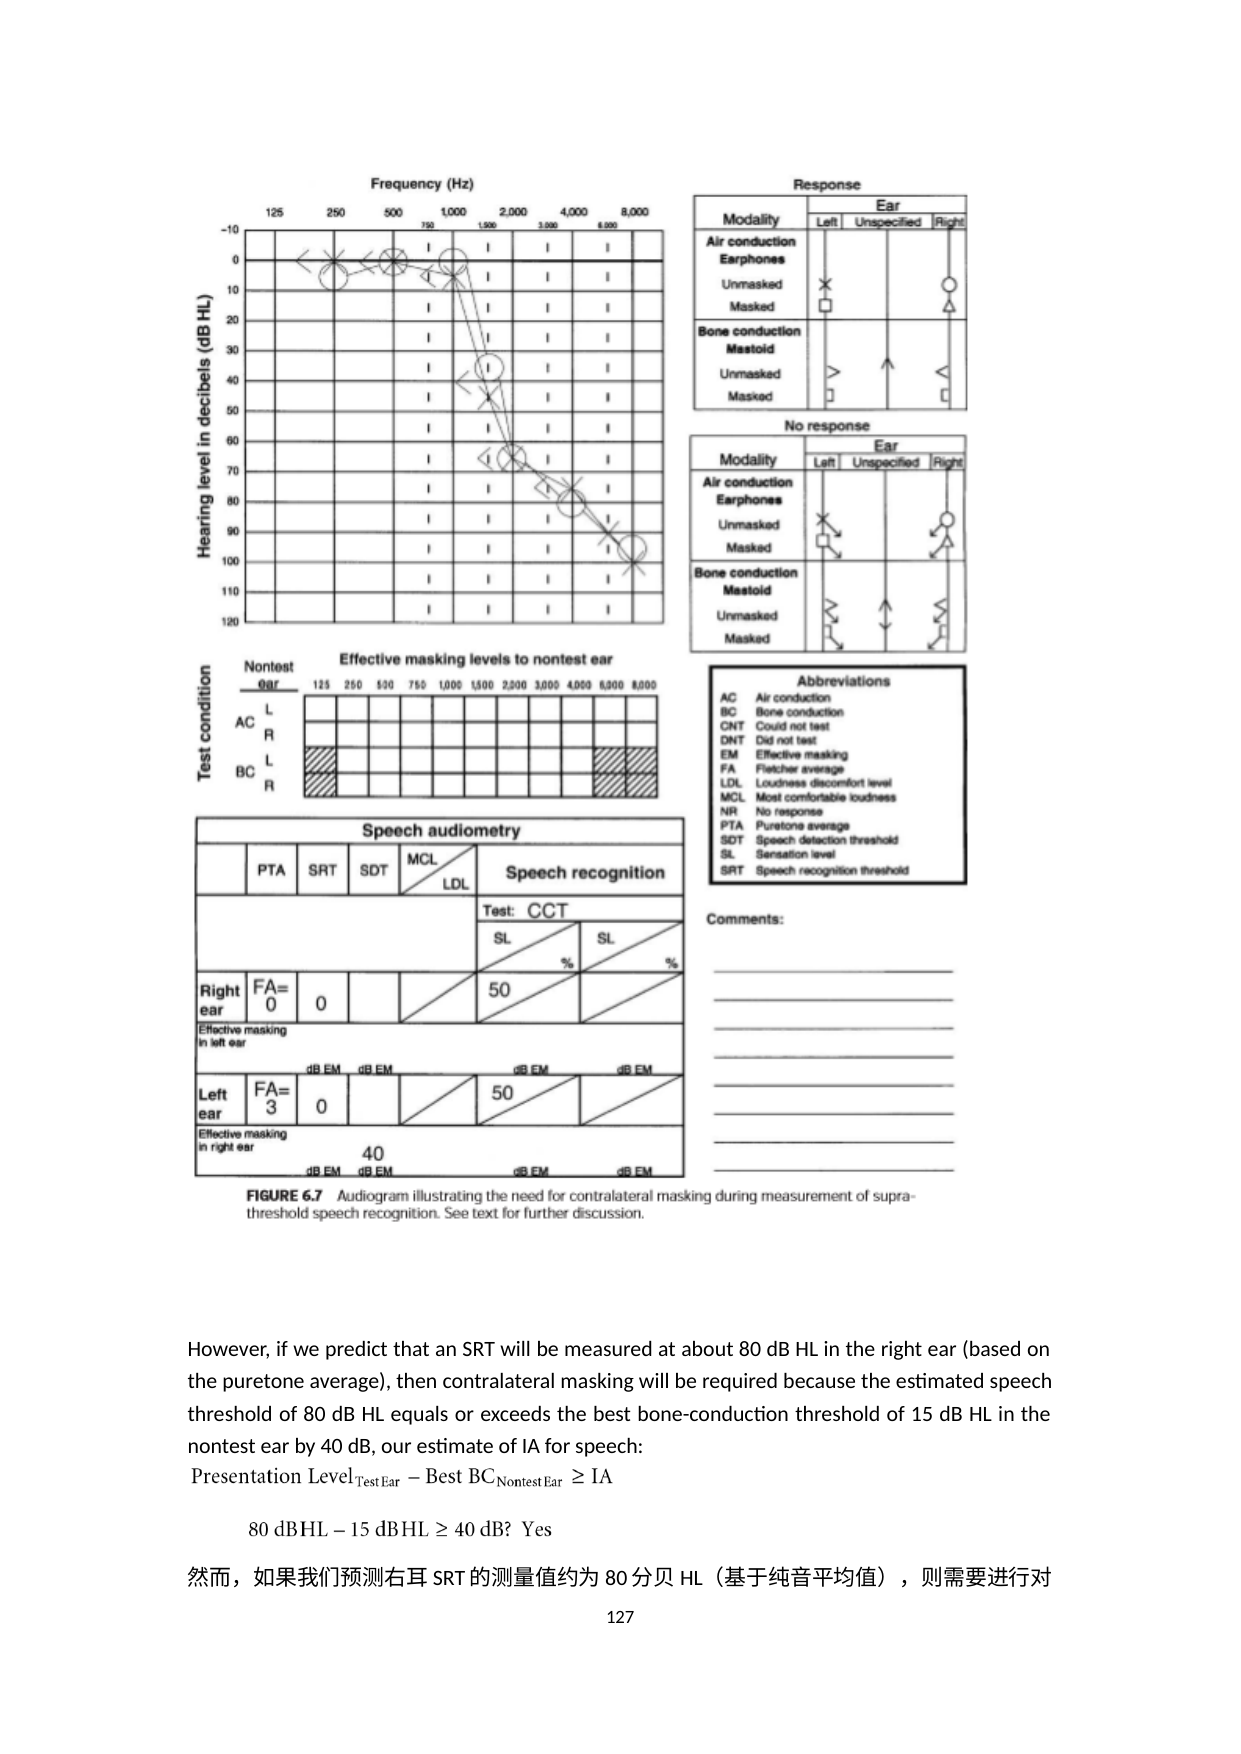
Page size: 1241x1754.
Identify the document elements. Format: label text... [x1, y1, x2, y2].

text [187, 1559, 1053, 1592]
picture [187, 1462, 615, 1544]
text However, if we predict that an SRT will be measured at about 80 dB HL in the right ear (based on the puretone average), then contralateral masking will be required because the estimated speech threshold of 80 dB HL equals or exceeds the best bone-conduction threshold of 15 dB HL in the nontest ear by 40 dB, our estimate of IA for speech: [187, 1332, 1053, 1462]
picture [187, 162, 988, 1236]
